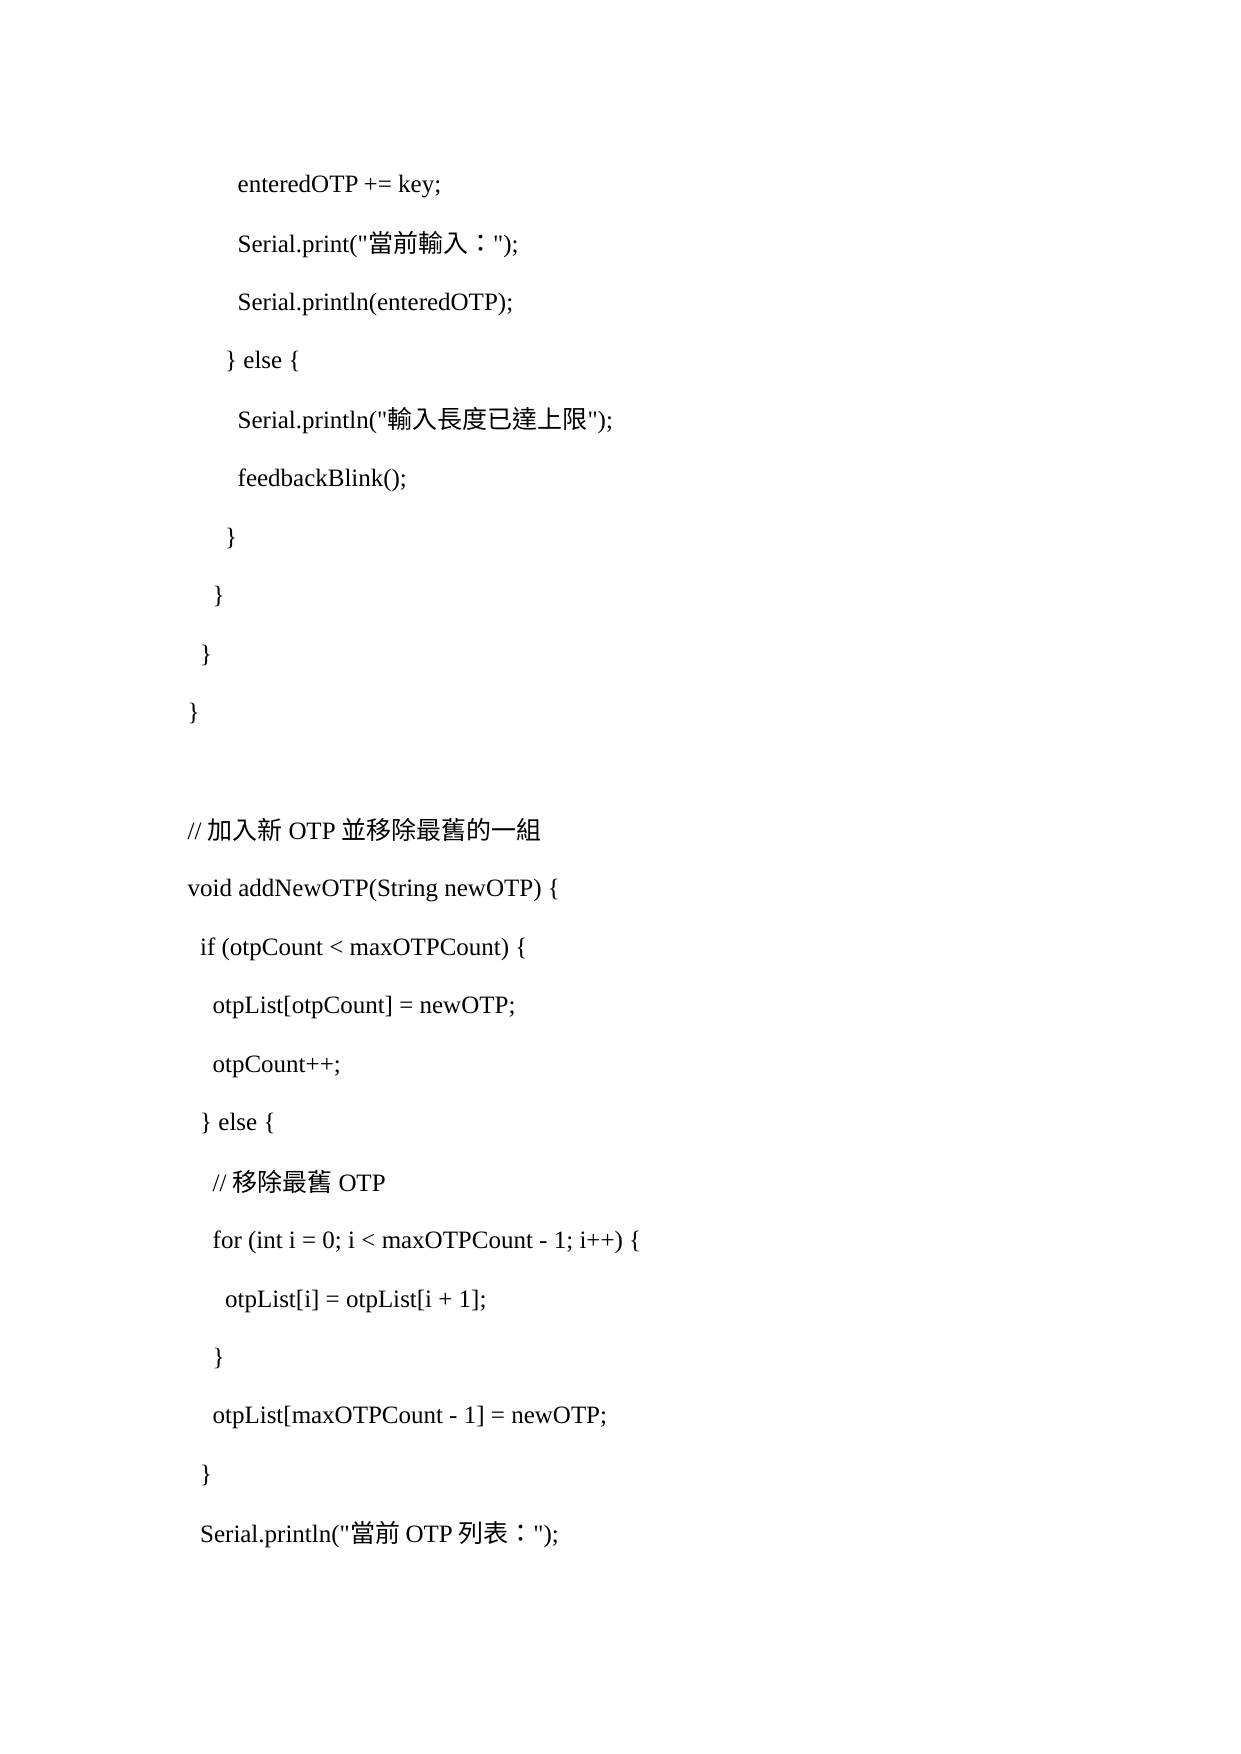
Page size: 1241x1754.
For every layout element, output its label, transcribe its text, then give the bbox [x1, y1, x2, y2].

text } else { [187, 341, 1053, 378]
text } [187, 1338, 1053, 1375]
text } [187, 693, 1053, 730]
text // 移除最舊 OTP [187, 1161, 1053, 1199]
text for (int i = 0; i < maxOTPCount - 1; i++) { [187, 1221, 1053, 1258]
text } [187, 517, 1053, 555]
text otpList[i] = otpList[i + 1]; [187, 1279, 1053, 1317]
text } [187, 1455, 1053, 1492]
text otpList[otpCount] = newOTP; [187, 986, 1053, 1023]
text otpCount++; [187, 1044, 1053, 1082]
text feedbackBlink(); [187, 459, 1053, 496]
text enteredOTP += key; [187, 164, 1053, 202]
text // 加入新 OTP 並移除最舊的一組 [187, 809, 1053, 847]
text Serial.println("當前 OTP 列表："); [187, 1513, 1053, 1551]
text Serial.println("輸入長度已達上限"); [187, 399, 1053, 437]
text } [187, 576, 1053, 613]
text if (otpCount < maxOTPCount) { [187, 928, 1053, 965]
text Serial.print("當前輸入："); [187, 223, 1053, 260]
text void addNewOTP(String newOTP) { [187, 869, 1053, 907]
text } [187, 634, 1053, 672]
text } else { [187, 1103, 1053, 1140]
text otpList[maxOTPCount - 1] = newOTP; [187, 1396, 1053, 1434]
text Serial.println(enteredOTP); [187, 282, 1053, 320]
